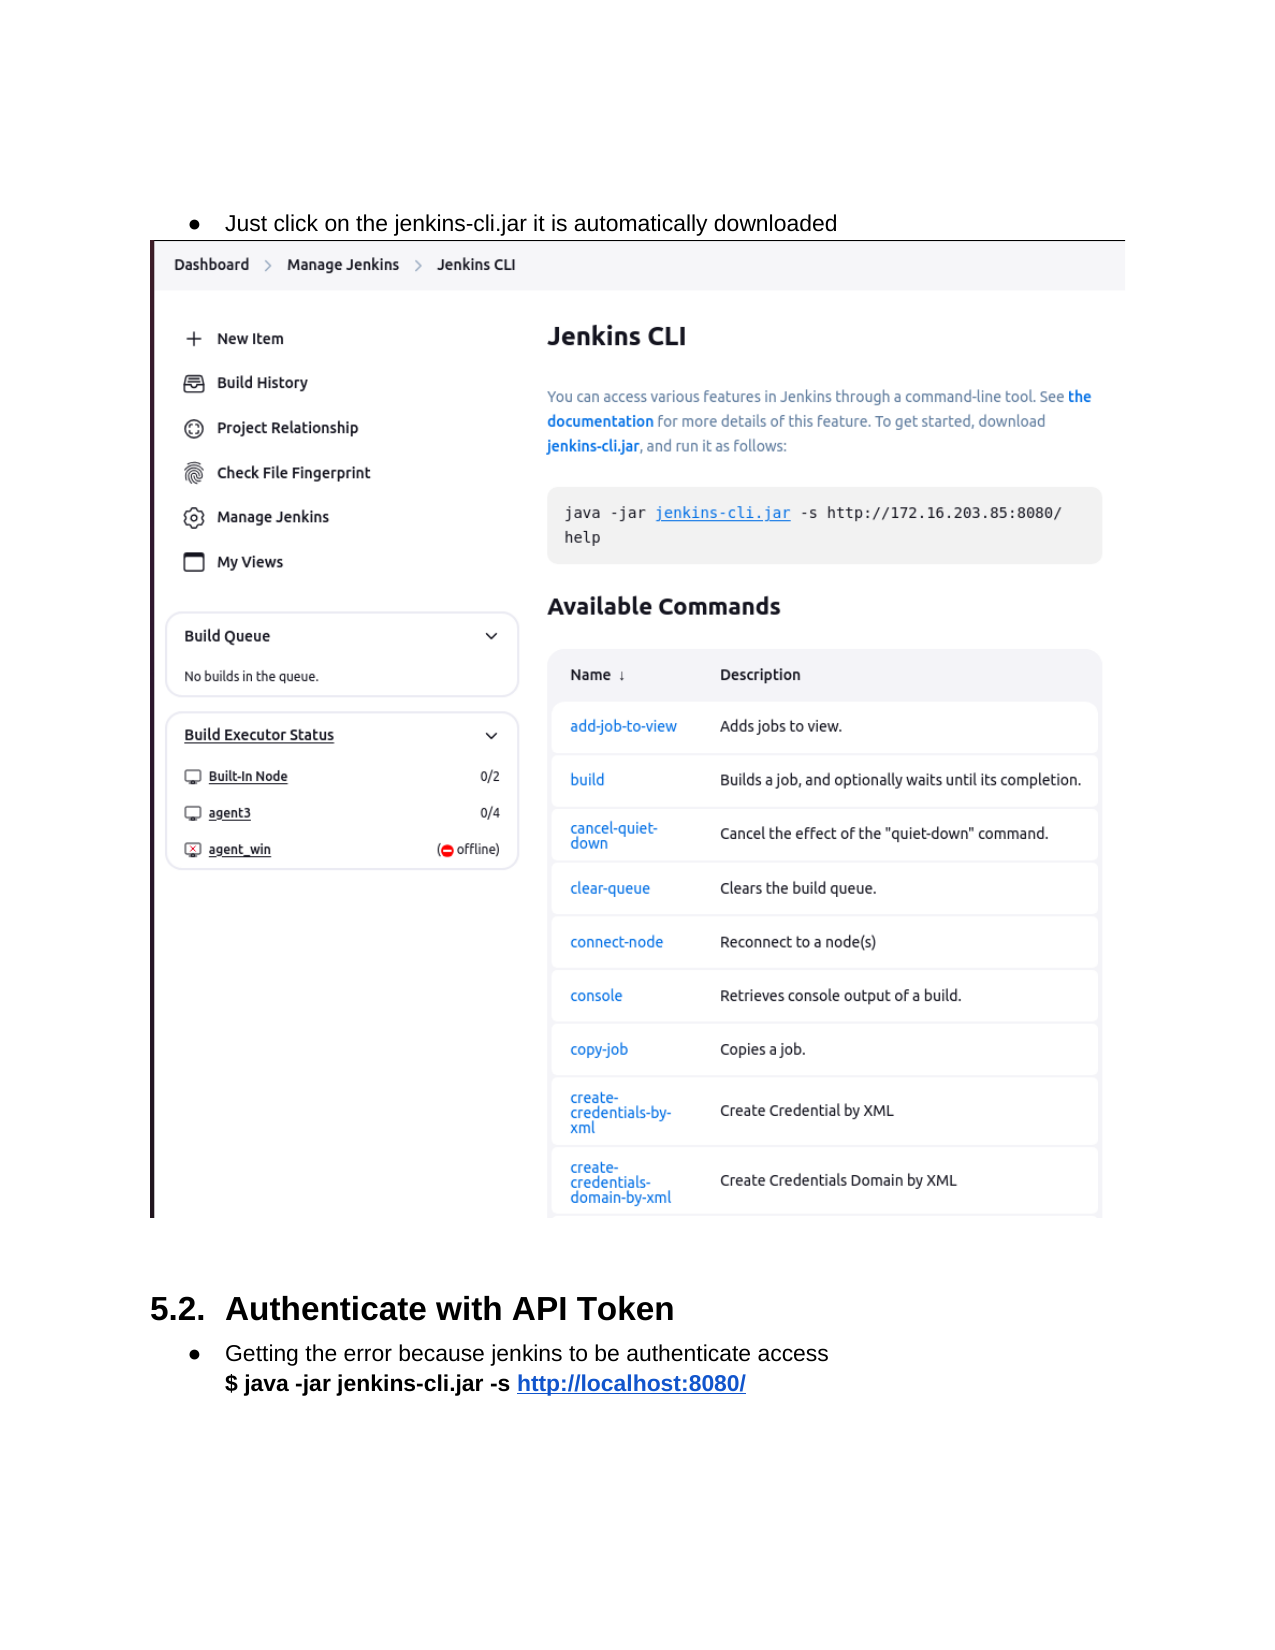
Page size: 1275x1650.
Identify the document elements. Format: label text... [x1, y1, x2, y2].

list Just click on the jenkins-cli.jar it is automatically downloaded [187, 210, 1125, 237]
picture [150, 240, 1125, 1218]
text $ java -jar jenkins-cli.jar -s http://localhost:8080/ [225, 1370, 1125, 1397]
subtitle 5.2. Authenticate with API Token [150, 1289, 1125, 1328]
list Getting the error because jenkins to be authenticate access [187, 1340, 1125, 1367]
